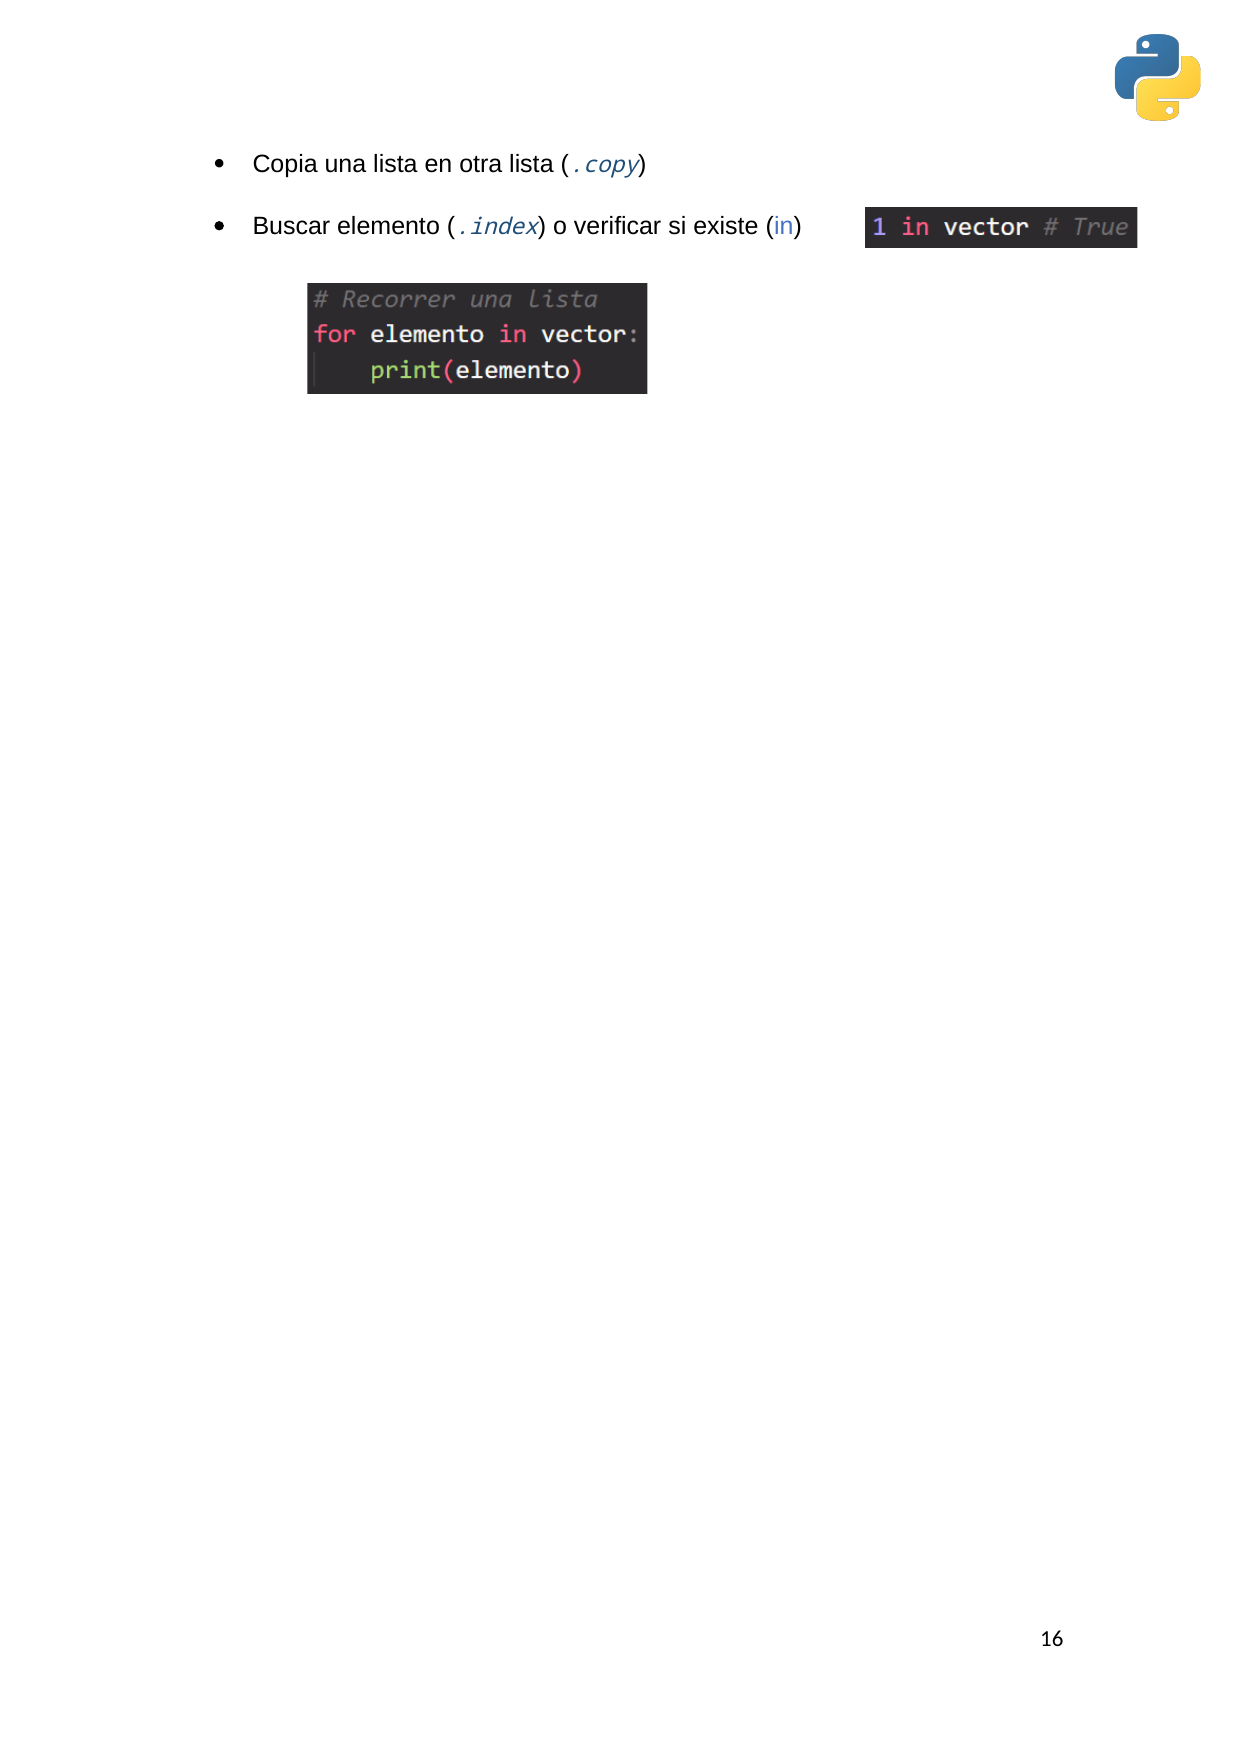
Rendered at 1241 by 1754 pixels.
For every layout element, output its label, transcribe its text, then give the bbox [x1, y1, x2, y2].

picture [1114, 34, 1201, 121]
picture [307, 283, 648, 394]
picture [865, 207, 1138, 248]
list Buscar elemento (.index) o verificar si existe (in) [215, 210, 865, 241]
list Copia una lista en otra lista (.copy) [215, 148, 871, 179]
